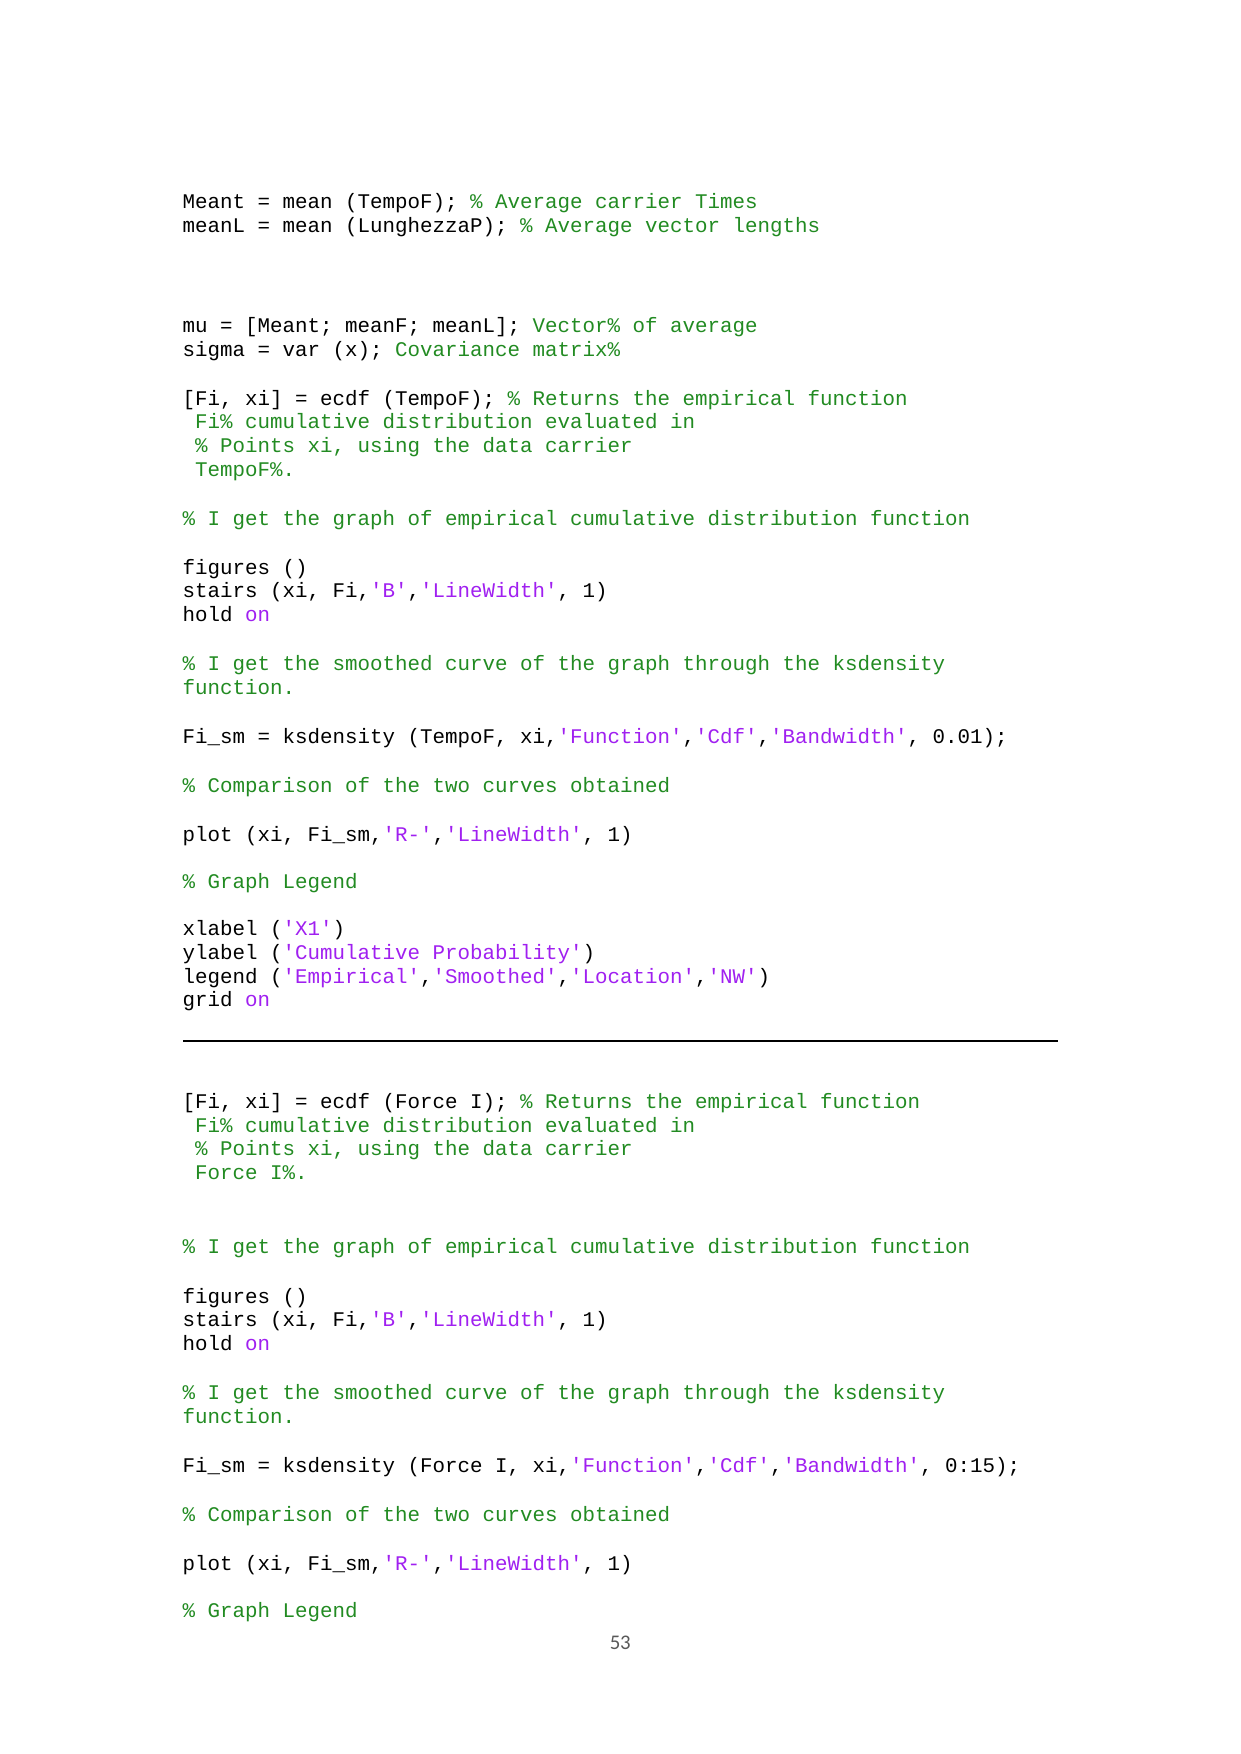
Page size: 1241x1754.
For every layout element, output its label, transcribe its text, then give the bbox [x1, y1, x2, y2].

text % I get the smoothed curve of the graph through the ksdensity function. [182, 1382, 1058, 1429]
text Fi_sm = ksdensity (TempoF, xi,'Function','Cdf','Bandwidth', 0.01); [182, 726, 1058, 749]
text ylabel ('Cumulative Probability') [182, 942, 1058, 966]
text hold on [182, 604, 1058, 628]
text plot (xi, Fi_sm,'R-','LineWidth', 1) [182, 824, 1058, 847]
text stairs (xi, Fi,'B','LineWidth', 1) [182, 1309, 1058, 1333]
text % I get the smoothed curve of the graph through the ksdensity function. [182, 653, 1058, 700]
text grid on [182, 989, 1058, 1013]
text xlabel ('X1') [182, 918, 1058, 942]
text Fi% cumulative distribution evaluated in [182, 411, 1058, 435]
text % Comparison of the two curves obtained [182, 1504, 1058, 1527]
text Meant = mean (TempoF); % Average carrier Times [182, 191, 1058, 215]
text figures () [182, 557, 1058, 580]
text % Points xi, using the data carrier [182, 435, 1058, 458]
text legend ('Empirical','Smoothed','Location','NW') [182, 966, 1058, 989]
text [Fi, xi] = ecdf (TempoF); % Returns the empirical function [182, 388, 1058, 411]
text meanL = mean (LunghezzaP); % Average vector lengths [182, 215, 1058, 239]
text % Points xi, using the data carrier [182, 1138, 1058, 1162]
text % Comparison of the two curves obtained [182, 775, 1058, 798]
text Fi% cumulative distribution evaluated in [182, 1115, 1058, 1138]
text sigma = var (x); Covariance matrix% [182, 338, 1058, 362]
text plot (xi, Fi_sm,'R-','LineWidth', 1) [182, 1553, 1058, 1576]
text % I get the graph of empirical cumulative distribution function [182, 508, 1058, 531]
text % Graph Legend [182, 871, 1058, 895]
text hold on [182, 1333, 1058, 1357]
text [Fi, xi] = ecdf (Force I); % Returns the empirical function [182, 1091, 1058, 1115]
text stairs (xi, Fi,'B','LineWidth', 1) [182, 580, 1058, 604]
text mu = [Meant; meanF; meanL]; Vector% of average [182, 315, 1058, 338]
text TempoF%. [182, 458, 1058, 482]
text Force I%. [182, 1162, 1058, 1186]
text % I get the graph of empirical cumulative distribution function [182, 1237, 1058, 1260]
text Fi_sm = ksdensity (Force I, xi,'Function','Cdf','Bandwidth', 0:15); [182, 1455, 1058, 1478]
text % Graph Legend [182, 1600, 1058, 1624]
text figures () [182, 1286, 1058, 1309]
